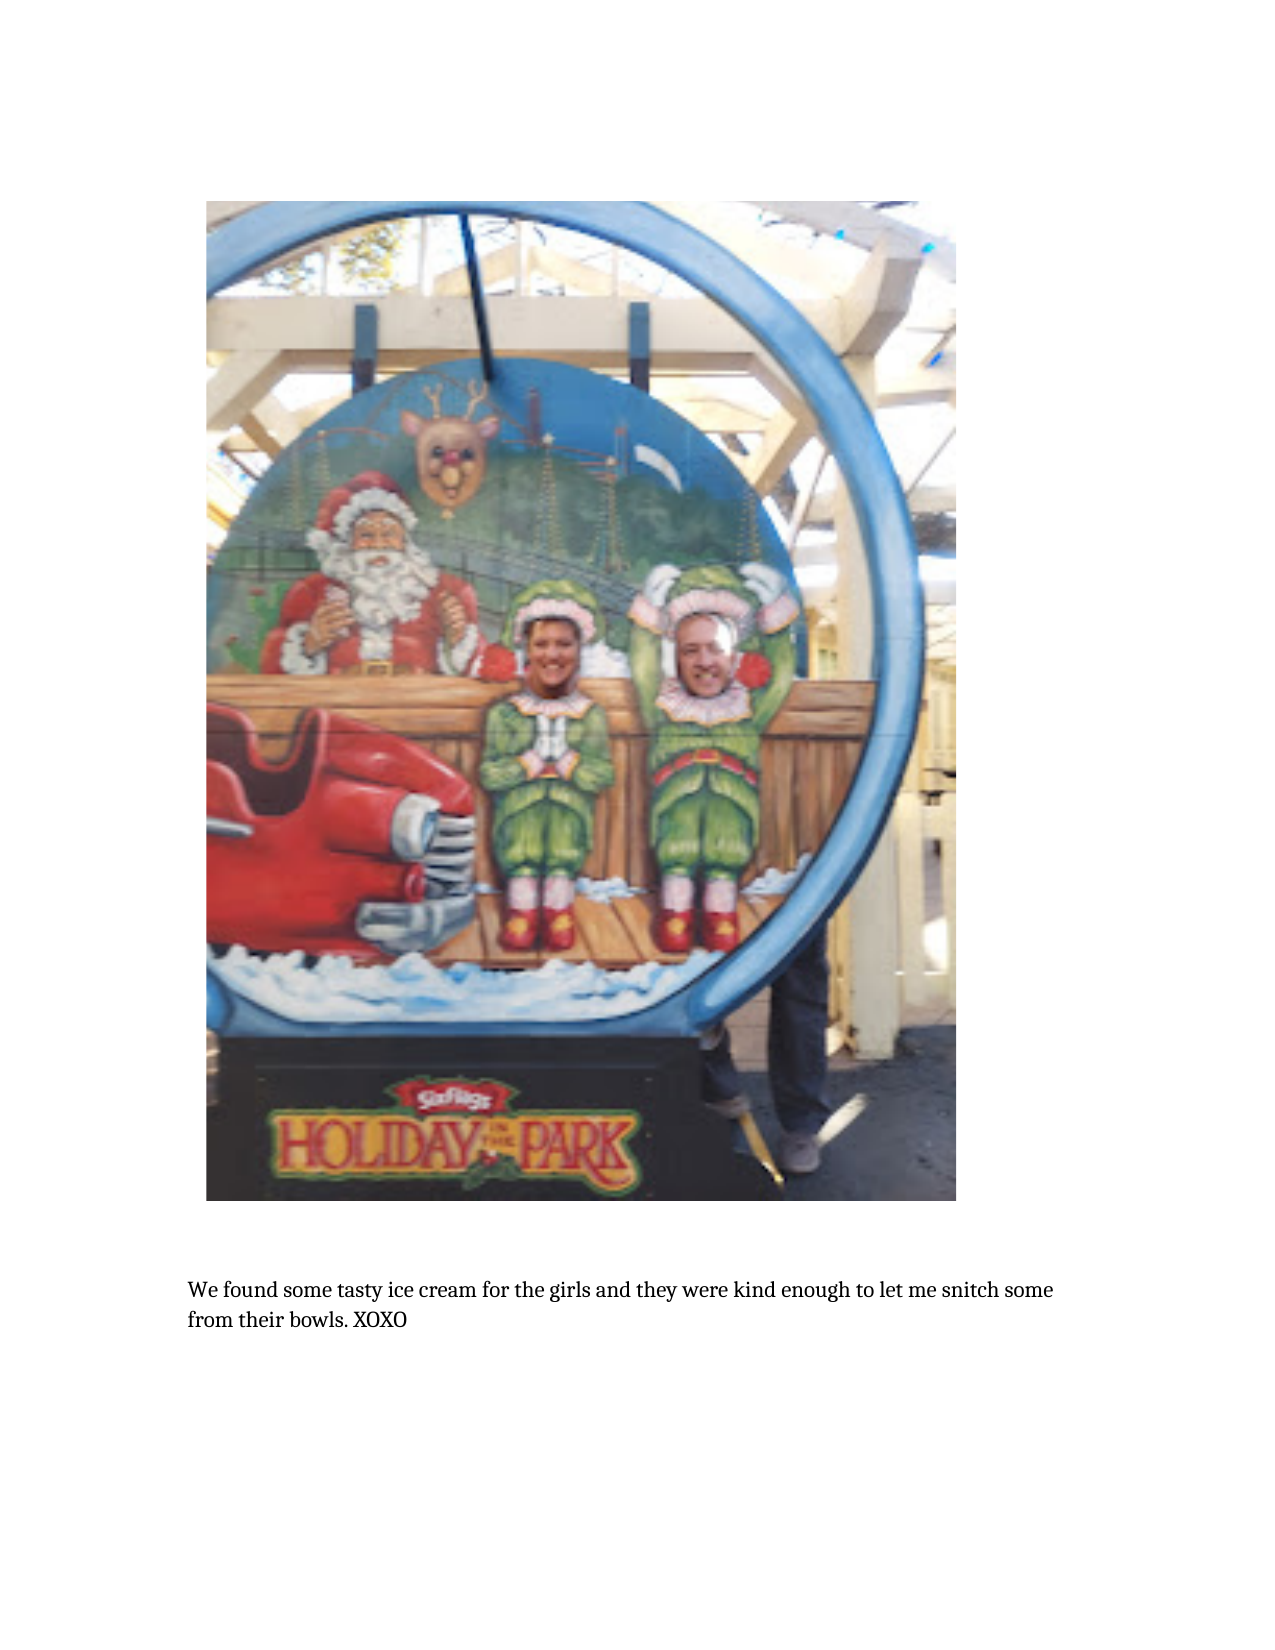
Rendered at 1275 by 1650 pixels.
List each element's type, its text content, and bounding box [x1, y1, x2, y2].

picture [206, 201, 957, 1201]
text We found some tasty ice cream for the girls and they were kind enough to let me snitch some from their bowls. XOXO [187, 1277, 1087, 1333]
